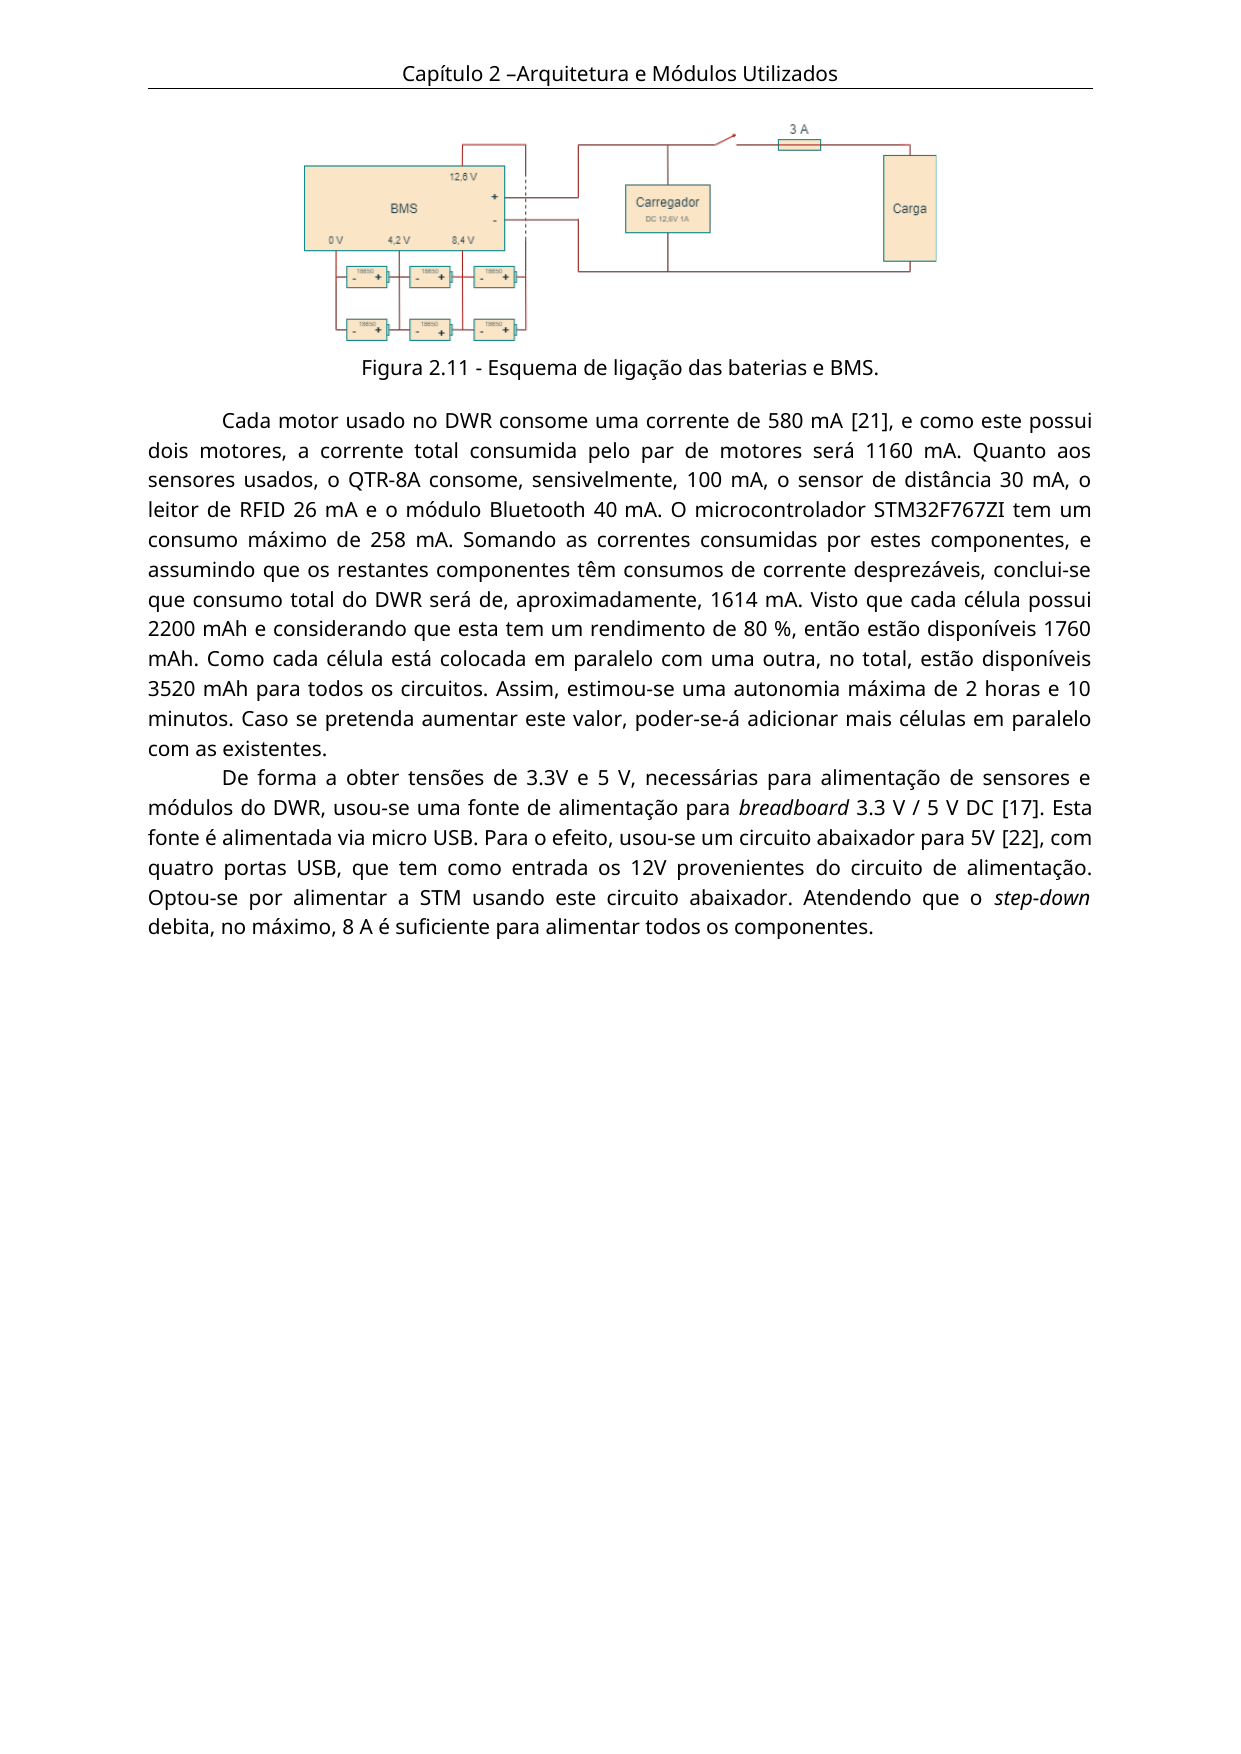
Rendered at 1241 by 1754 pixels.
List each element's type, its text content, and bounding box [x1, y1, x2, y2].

picture [304, 118, 937, 341]
text De forma a obter tensões de 3.3V e 5 V, necessárias para alimentação de sensores e módulos do DWR, usou-se uma fonte de alimentação para breadboard 3.3 V / 5 V DC . Esta fonte é alimentada via micro USB. Para o efeito, usou-se um circuito abaixador para 5V, com quatro portas USB, que tem como entrada os 12V provenientes do circuito de alimentação. Optou-se por alimentar a STM usando este circuito abaixador. Atendendo que o step-down debita, no máximo, 8 A é suficiente para alimentar todos os componentes. [148, 763, 1092, 941]
text Cada motor usado no DWR consome uma corrente de 580 mA , e como este possui dois motores, a corrente total consumida pelo par de motores será 1160 mA. Quanto aos sensores usados, o QTR-8A consome, sensivelmente, 100 mA, o sensor de distância 30 mA, o leitor de RFID 26 mA e o módulo Bluetooth 40 mA. O microcontrolador STM32F767ZI tem um consumo máximo de 258 mA. Somando as correntes consumidas por estes componentes, e assumindo que os restantes componentes têm consumos de corrente desprezáveis, conclui-se que consumo total do DWR será de, aproximadamente, 1614 mA. Visto que cada célula possui 2200 mAh e considerando que esta tem um rendimento de 80 %, então estão disponíveis 1760 mAh. Como cada célula está colocada em paralelo com uma outra, no total, estão disponíveis 3520 mAh para todos os circuitos. Assim, estimou-se uma autonomia máxima de 2 horas e 10 minutos. Caso se pretenda aumentar este valor, poder-se-á adicionar mais células em paralelo com as existentes. [148, 406, 1092, 762]
